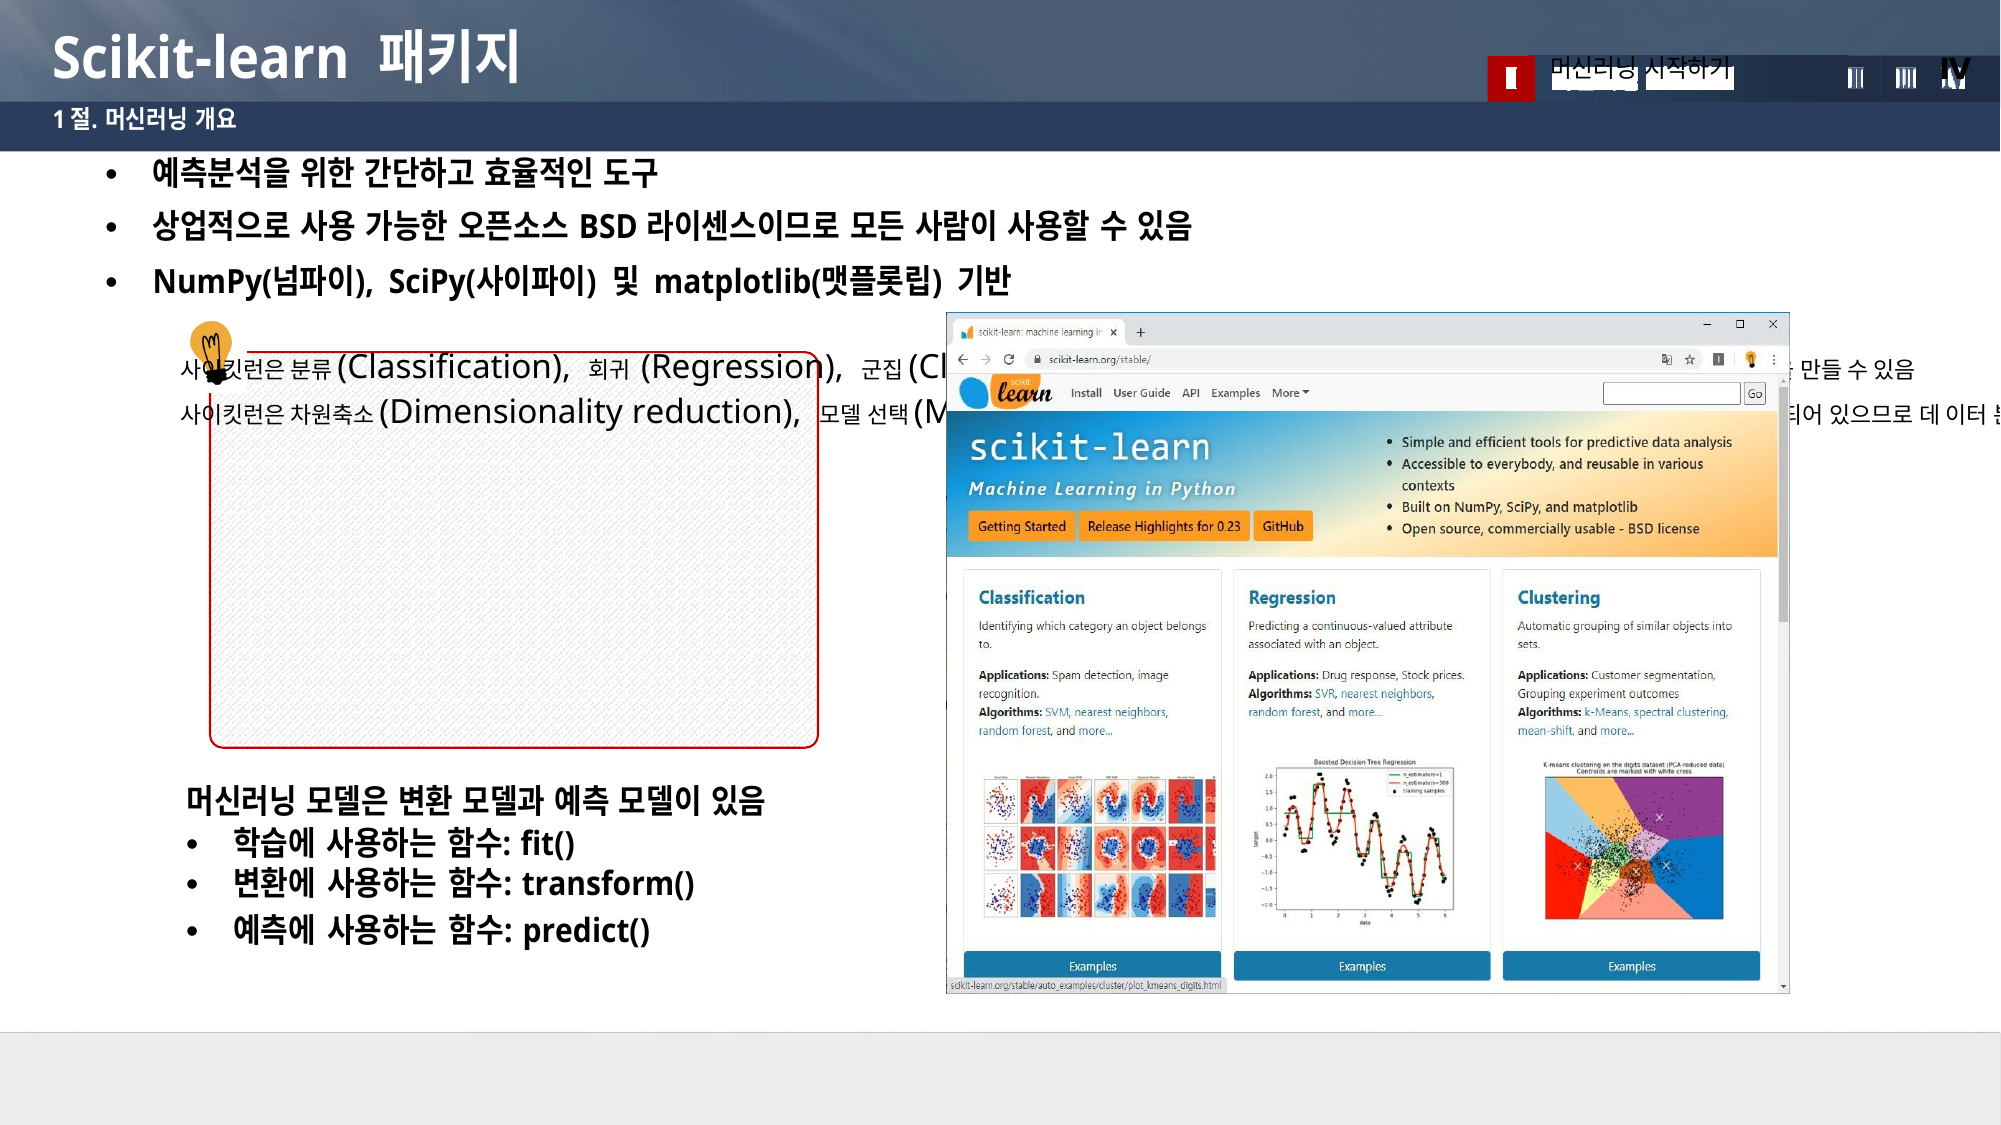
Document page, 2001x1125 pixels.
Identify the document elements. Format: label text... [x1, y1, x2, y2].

text 1절. 머신러닝 개요 [52, 99, 1252, 136]
subtitle Scikit-learn 패키지 [52, 2, 1252, 98]
text 머신러닝 시작하기 Ⅳ [1550, 46, 2000, 88]
list 예측분석을 위한 간단하고 효율적인 도구 [105, 141, 1252, 196]
list NumPy(넘파이), SciPy(사이파이) 및 matplotlib(맷플롯립) 기반 [105, 249, 1252, 304]
picture [1506, 67, 1517, 89]
list 상업적으로 사용 가능한 오픈소스 BSD 라이센스이므로 모든 사람이 사용할 수 있음 [105, 196, 1252, 249]
text 머신러닝 모델은 변환 모델과 예측 모델이 있음 [186, 774, 2000, 823]
list 변환에 사용하는 함수: transform() [186, 863, 2000, 903]
picture [0, 0, 2001, 1125]
list 예측에 사용하는 함수: predict() [186, 903, 2000, 953]
list 학습에 사용하는 함수: fit() [186, 823, 2000, 863]
